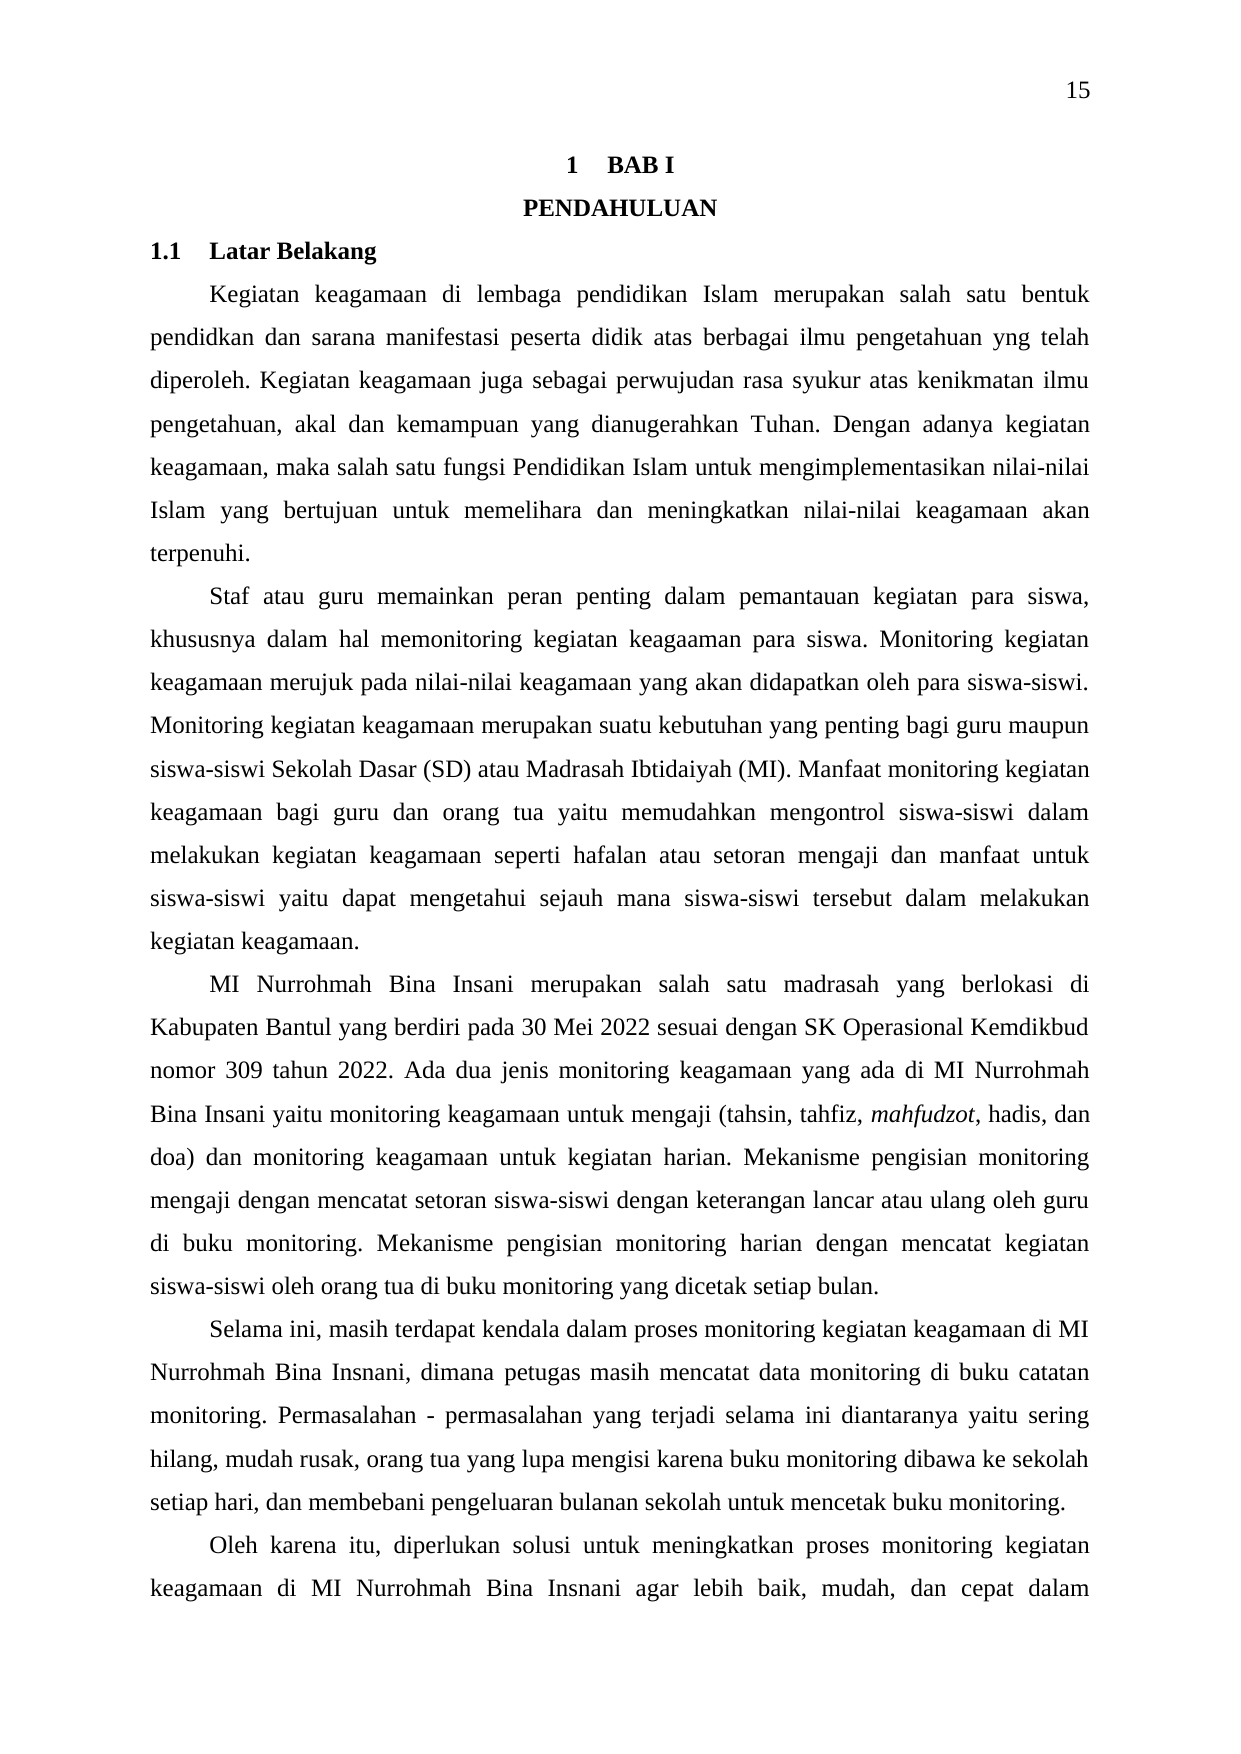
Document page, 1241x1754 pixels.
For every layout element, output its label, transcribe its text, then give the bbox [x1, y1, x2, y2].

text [150, 1530, 1090, 1602]
text Kegiatan keagamaan di lembaga pendidikan Islam merupakan salah satu bentuk pendidkan dan sarana manifestasi peserta didik atas berbagai ilmu pengetahuan yng telah diperoleh. Kegiatan keagamaan juga sebagai perwujudan rasa syukur atas kenikmatan ilmu pengetahuan, akal dan kemampuan yang dianugerahkan Tuhan. Dengan adanya kegiatan keagamaan, maka salah satu fungsi Pendidikan Islam untuk mengimplementasikan nilai-nilai Islam yang bertujuan untuk memelihara dan meningkatkan nilai-nilai keagamaan akan terpenuhi. [150, 279, 1090, 567]
text MI Nurrohmah Bina Insani merupakan salah satu madrasah yang berlokasi di Kabupaten Bantul yang berdiri pada 30 Mei 2022 sesuai dengan SK Operasional Kemdikbud nomor 309 tahun 2022. Ada dua jenis monitoring keagamaan yang ada di MI Nurrohmah Bina Insani yaitu monitoring keagamaan untuk mengaji (tahsin, tahfiz, mahfudzot, hadis, dan doa) dan monitoring keagamaan untuk kegiatan harian. Mekanisme pengisian monitoring mengaji dengan mencatat setoran siswa-siswi dengan keterangan lancar atau ulang oleh guru di buku monitoring. Mekanisme pengisian monitoring harian dengan mencatat kegiatan siswa-siswi oleh orang tua di buku monitoring yang dicetak setiap bulan. [150, 969, 1090, 1300]
subtitle BAB I PENDAHULUAN [150, 150, 1090, 222]
text Staf atau guru memainkan peran penting dalam pemantauan kegiatan para siswa, khususnya dalam hal memonitoring kegiatan keagaaman para siswa. Monitoring kegiatan keagamaan merujuk pada nilai-nilai keagamaan yang akan didapatkan oleh para siswa-siswi. Monitoring kegiatan keagamaan merupakan suatu kebutuhan yang penting bagi guru maupun siswa-siswi Sekolah Dasar (SD) atau Madrasah Ibtidaiyah (MI). Manfaat monitoring kegiatan keagamaan bagi guru dan orang tua yaitu memudahkan mengontrol siswa-siswi dalam melakukan kegiatan keagamaan seperti hafalan atau setoran mengaji dan manfaat untuk siswa-siswi yaitu dapat mengetahui sejauh mana siswa-siswi tersebut dalam melakukan kegiatan keagamaan. [150, 581, 1090, 955]
text Selama ini, masih terdapat kendala dalam proses monitoring kegiatan keagamaan di MI Nurrohmah Bina Insnani, dimana petugas masih mencatat data monitoring di buku catatan monitoring. Permasalahan - permasalahan yang terjadi selama ini diantaranya yaitu sering hilang, mudah rusak, orang tua yang lupa mengisi karena buku monitoring dibawa ke sekolah setiap hari, dan membebani pengeluaran bulanan sekolah untuk mencetak buku monitoring. [150, 1314, 1090, 1516]
subtitle Latar Belakang [150, 236, 1090, 265]
